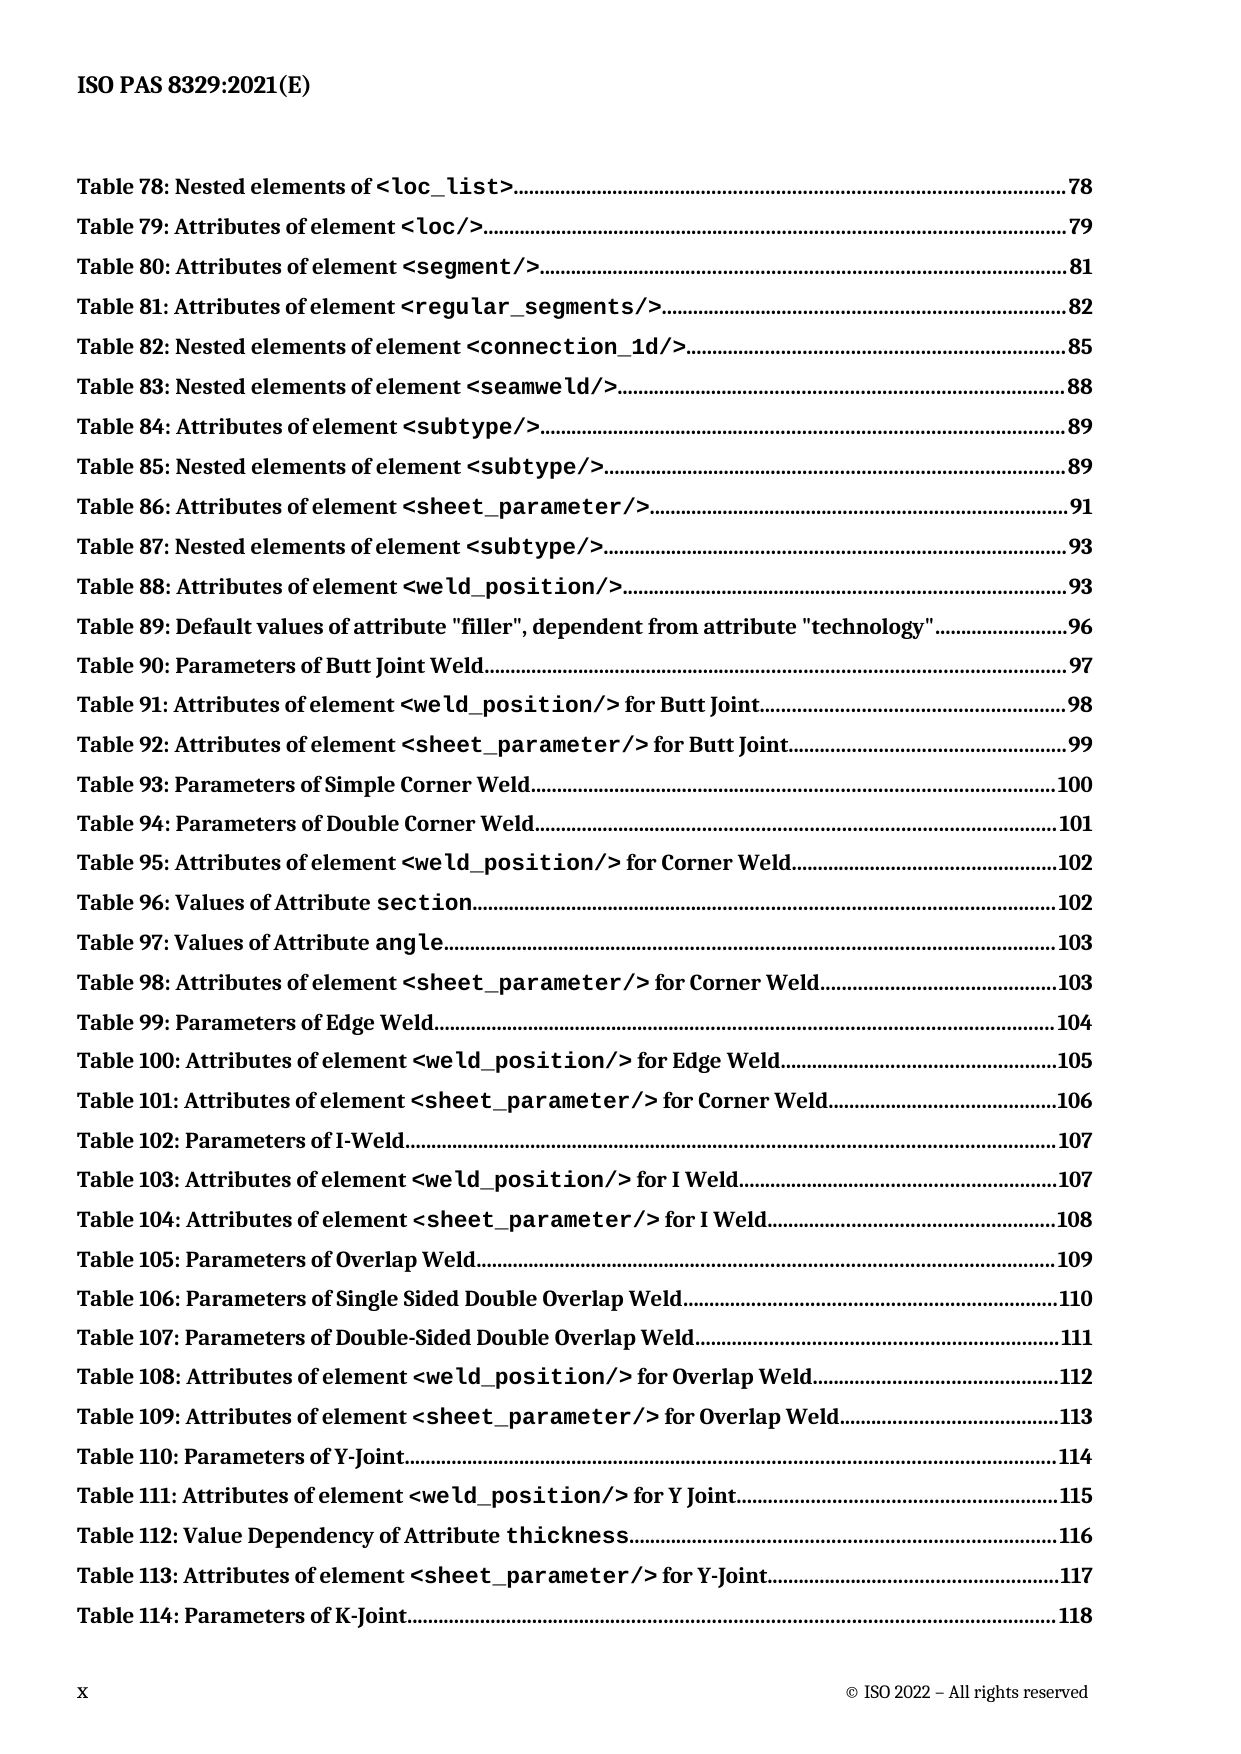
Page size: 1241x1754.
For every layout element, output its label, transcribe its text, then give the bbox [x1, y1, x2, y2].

text Table 87: Nested elements of element <subtype/> 93 [77, 534, 1040, 561]
text Table 93: Parameters of Simple Corner Weld 100 [77, 772, 1040, 798]
text Table 94: Parameters of Double Corner Weld 101 [77, 810, 1040, 837]
text Table 85: Nested elements of element <subtype/> 89 [77, 454, 1040, 481]
text Table 88: Attributes of element <weld_position/> 93 [77, 574, 1040, 601]
text Table 84: Attributes of element <subtype/> 89 [77, 414, 1040, 441]
text Table 91: Attributes of element <weld_position/> for Butt Joint 98 [77, 692, 1040, 719]
text Table 114: Parameters of K-Joint 118 [77, 1602, 1040, 1629]
text Table 81: Attributes of element <regular_segments/> 82 [77, 294, 1040, 321]
text Table 108: Attributes of element <weld_position/> for Overlap Weld 112 [77, 1363, 1040, 1391]
text Table 102: Parameters of I-Weld 107 [77, 1128, 1040, 1154]
text Table 101: Attributes of element <sheet_parameter/> for Corner Weld 106 [77, 1088, 1040, 1116]
text Table 107: Parameters of Double-Sided Double Overlap Weld 111 [77, 1325, 1040, 1351]
text Table 112: Value Dependency of Attribute thickness 116 [77, 1522, 1040, 1550]
text Table 80: Attributes of element <segment/> 81 [77, 254, 1040, 281]
text Table 90: Parameters of Butt Joint Weld 97 [77, 653, 1040, 679]
text Table 99: Parameters of Edge Weld 104 [77, 1009, 1040, 1036]
text Table 103: Attributes of element <weld_position/> for I Weld 107 [77, 1167, 1040, 1194]
text Table 106: Parameters of Single Sided Double Overlap Weld 110 [77, 1286, 1040, 1312]
text Table 113: Attributes of element <sheet_parameter/> for Y-Joint 117 [77, 1562, 1040, 1590]
text Table 111: Attributes of element <weld_position/> for Y Joint 115 [77, 1482, 1040, 1510]
text Table 105: Parameters of Overlap Weld 109 [77, 1247, 1040, 1273]
text Table 82: Nested elements of element <connection_1d/> 85 [77, 334, 1040, 361]
text Table 92: Attributes of element <sheet_parameter/> for Butt Joint 99 [77, 732, 1040, 759]
text Table 97: Values of Attribute angle 103 [77, 929, 1040, 957]
text Table 83: Nested elements of element <seamweld/> 88 [77, 374, 1040, 401]
text Table 95: Attributes of element <weld_position/> for Corner Weld 102 [77, 849, 1040, 877]
text Table 104: Attributes of element <sheet_parameter/> for I Weld 108 [77, 1207, 1040, 1234]
text Table 79: Attributes of element <loc/> 79 [77, 214, 1040, 241]
text Table 98: Attributes of element <sheet_parameter/> for Corner Weld 103 [77, 969, 1040, 997]
text Table 89: Default values of attribute "filler", dependent from attribute "technology" 96 [77, 614, 1040, 640]
text Table 86: Attributes of element <sheet_parameter/> 91 [77, 494, 1040, 521]
text Table 96: Values of Attribute section 102 [77, 889, 1040, 917]
text Table 78: Nested elements of <loc_list> 78 [77, 174, 1040, 201]
text Table 109: Attributes of element <sheet_parameter/> for Overlap Weld 113 [77, 1403, 1040, 1431]
text Table 110: Parameters of Y-Joint 114 [77, 1443, 1040, 1470]
text Table 100: Attributes of element <weld_position/> for Edge Weld 105 [77, 1048, 1040, 1076]
